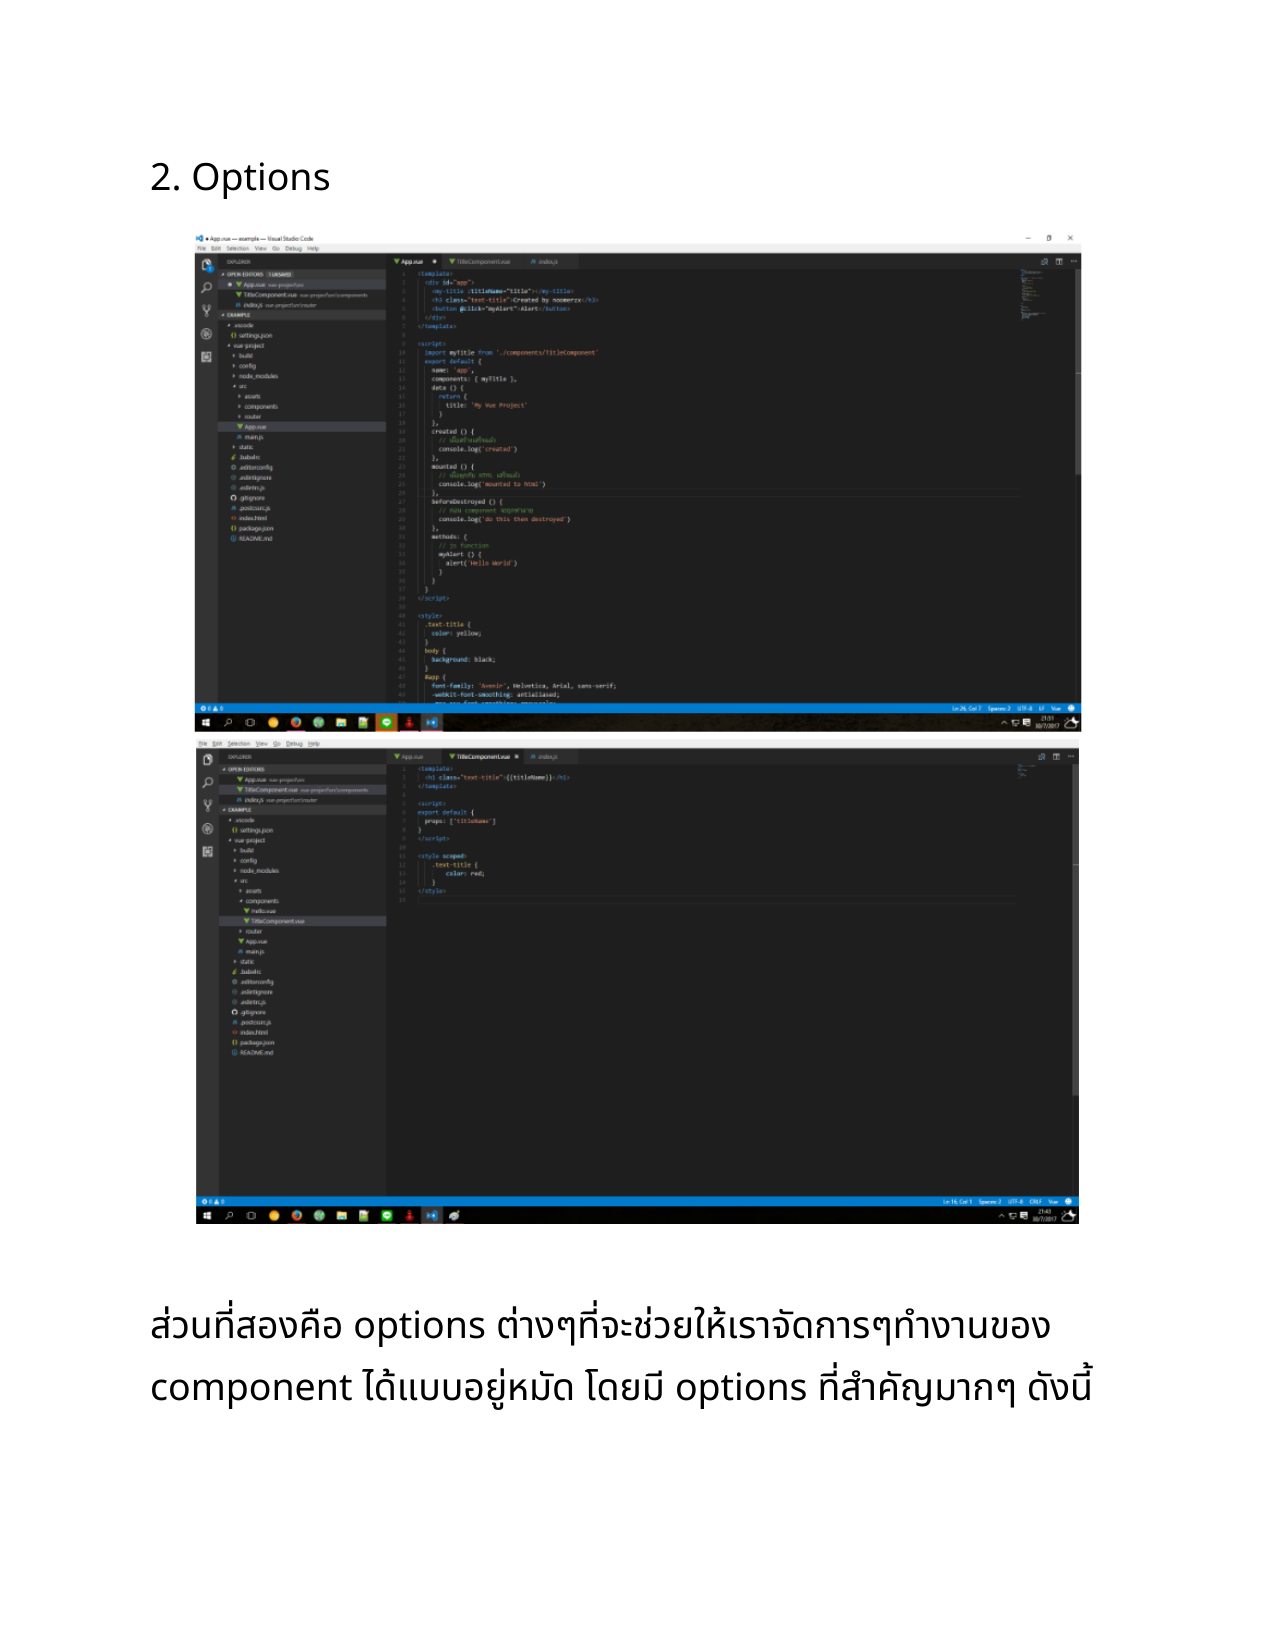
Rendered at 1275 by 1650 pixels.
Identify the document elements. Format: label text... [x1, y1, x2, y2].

text 2. Options [150, 150, 1125, 201]
text ส่วนที่สองคือ options ต่างๆที่จะช่วยให้เราจัดการๆทำงานของ component ได้แบบอยู่หมัด โดยมี options ที่สำคัญมากๆ ดังนี้ [150, 1298, 1125, 1417]
picture [193, 222, 1082, 737]
picture [192, 739, 1079, 1224]
